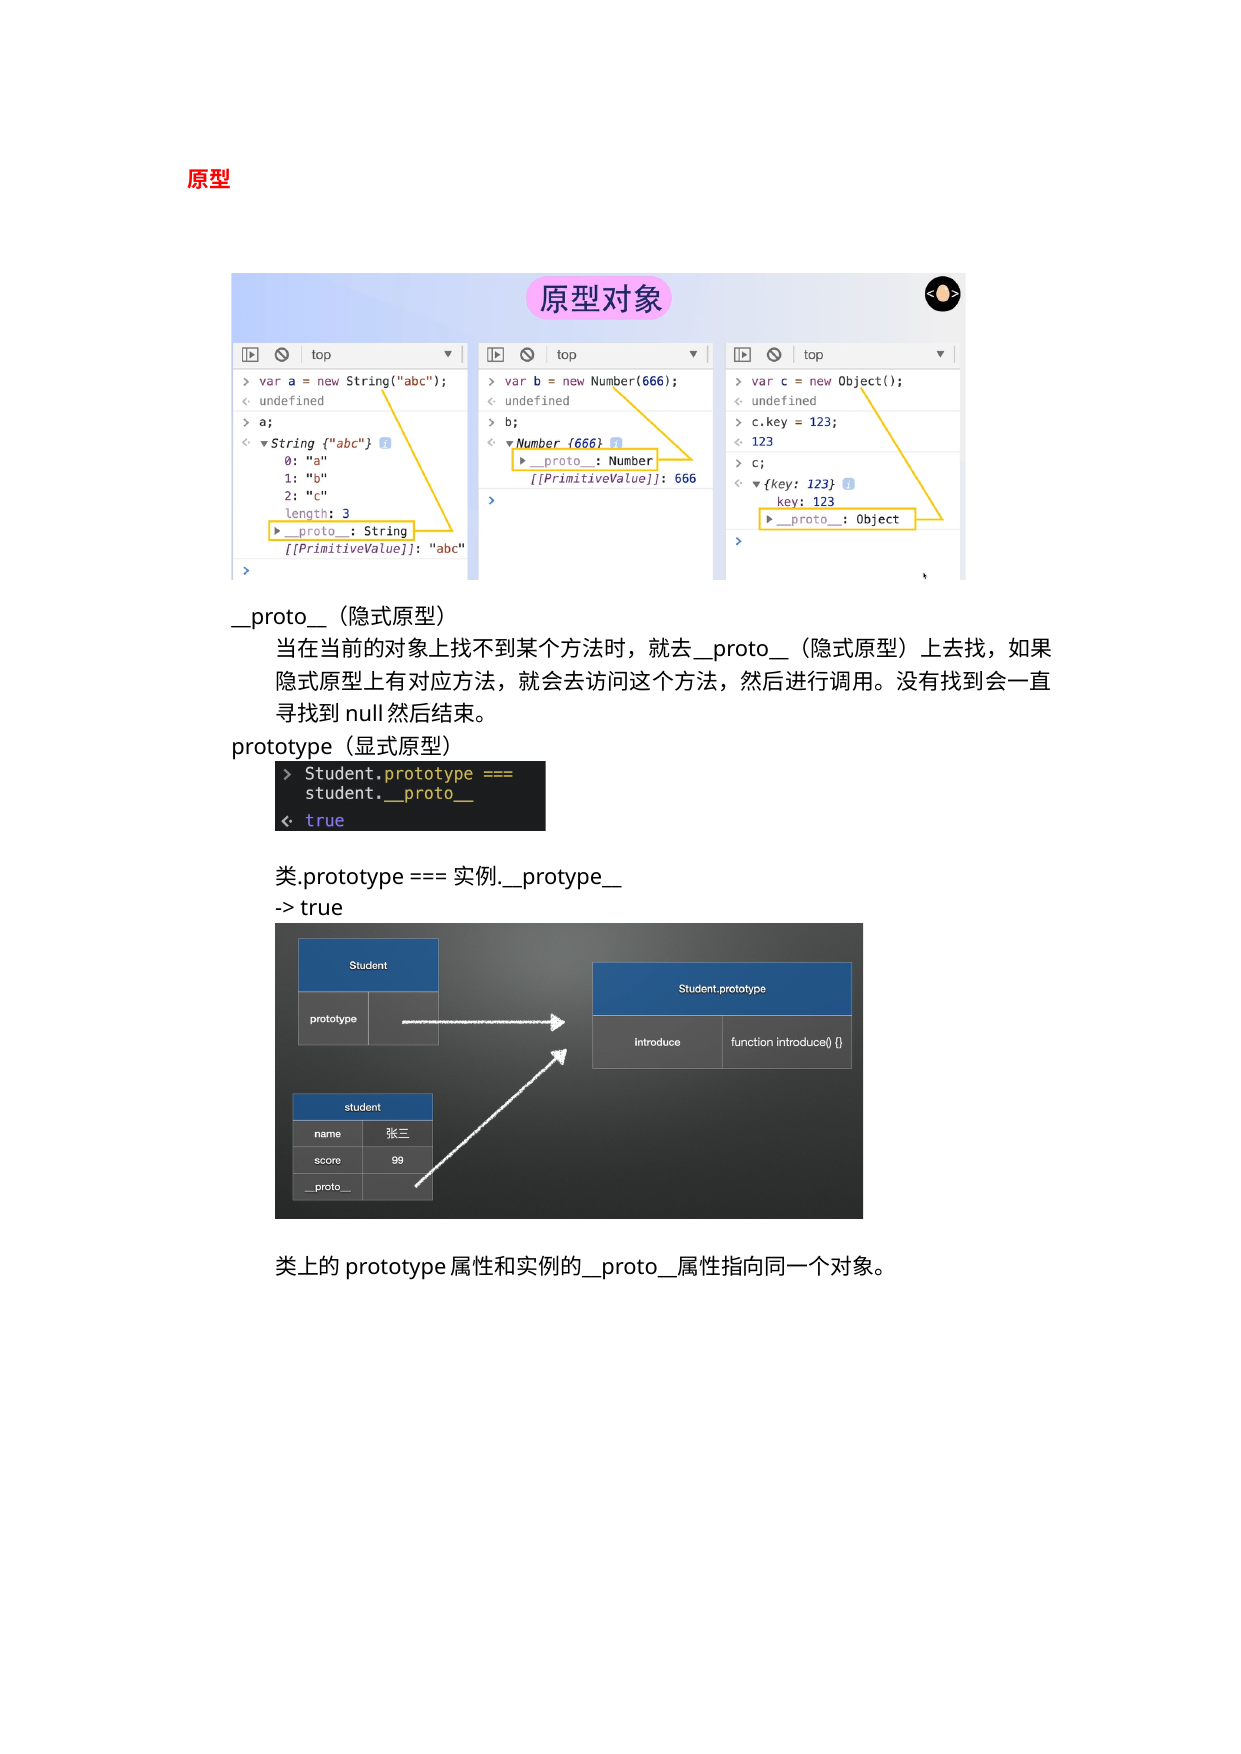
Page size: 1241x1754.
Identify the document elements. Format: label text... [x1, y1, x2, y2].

picture [275, 761, 546, 831]
text 类上的prototype属性和实例的__proto__属性指向同一个对象。 [275, 1248, 1053, 1281]
subtitle 原型 [187, 162, 1053, 194]
text __proto__（隐式原型） [231, 598, 1053, 631]
text prototype（显式原型） [231, 728, 1053, 761]
text 当在当前的对象上找不到某个方法时，就去__proto__（隐式原型）上去找，如果隐式原型上有对应方法，就会去访问这个方法，然后进行调用。没有找到会一直寻找到null然后结束。 [275, 631, 1053, 728]
picture [231, 273, 966, 580]
text 类.prototype === 实例.__protype__ [275, 858, 1053, 891]
text -> true [275, 891, 1053, 923]
picture [275, 923, 864, 1219]
